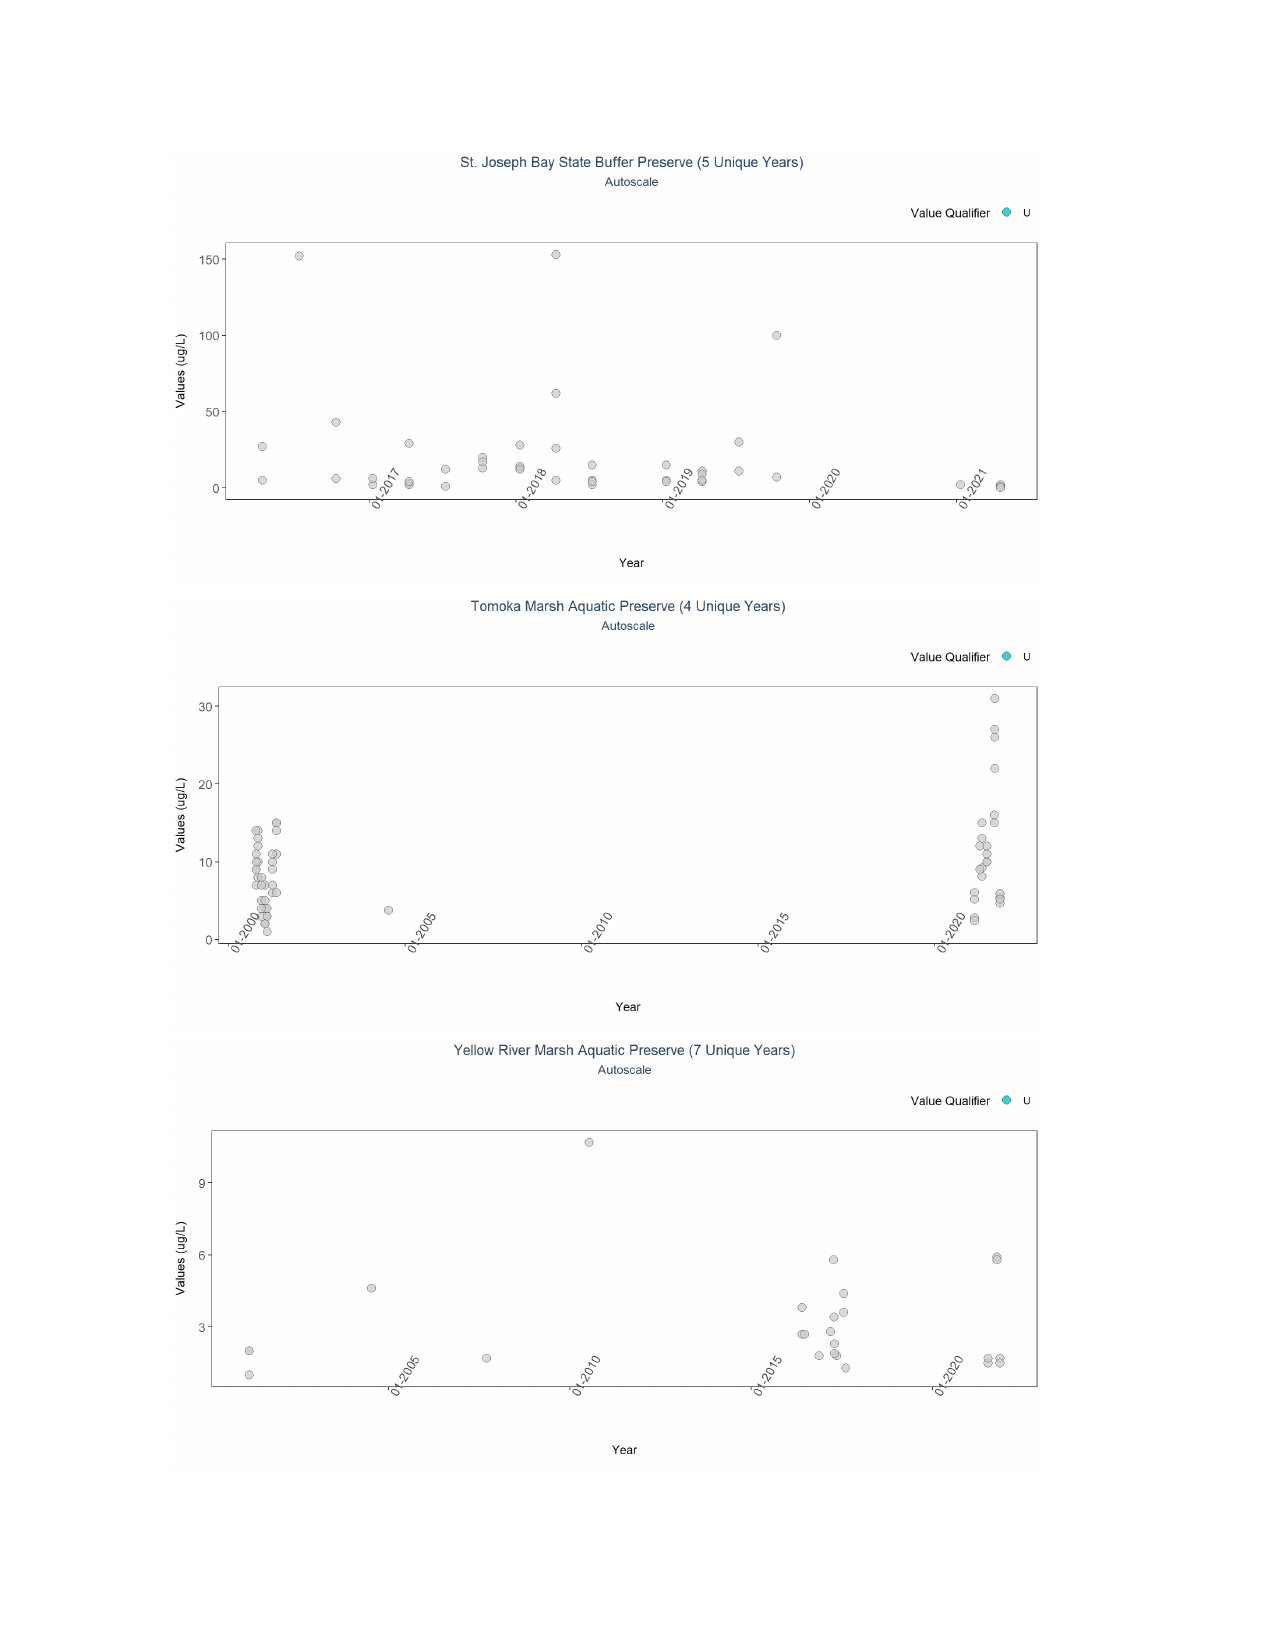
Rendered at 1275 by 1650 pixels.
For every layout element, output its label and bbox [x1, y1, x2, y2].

picture [168, 593, 1044, 1032]
picture [168, 150, 1044, 588]
picture [168, 1037, 1044, 1475]
